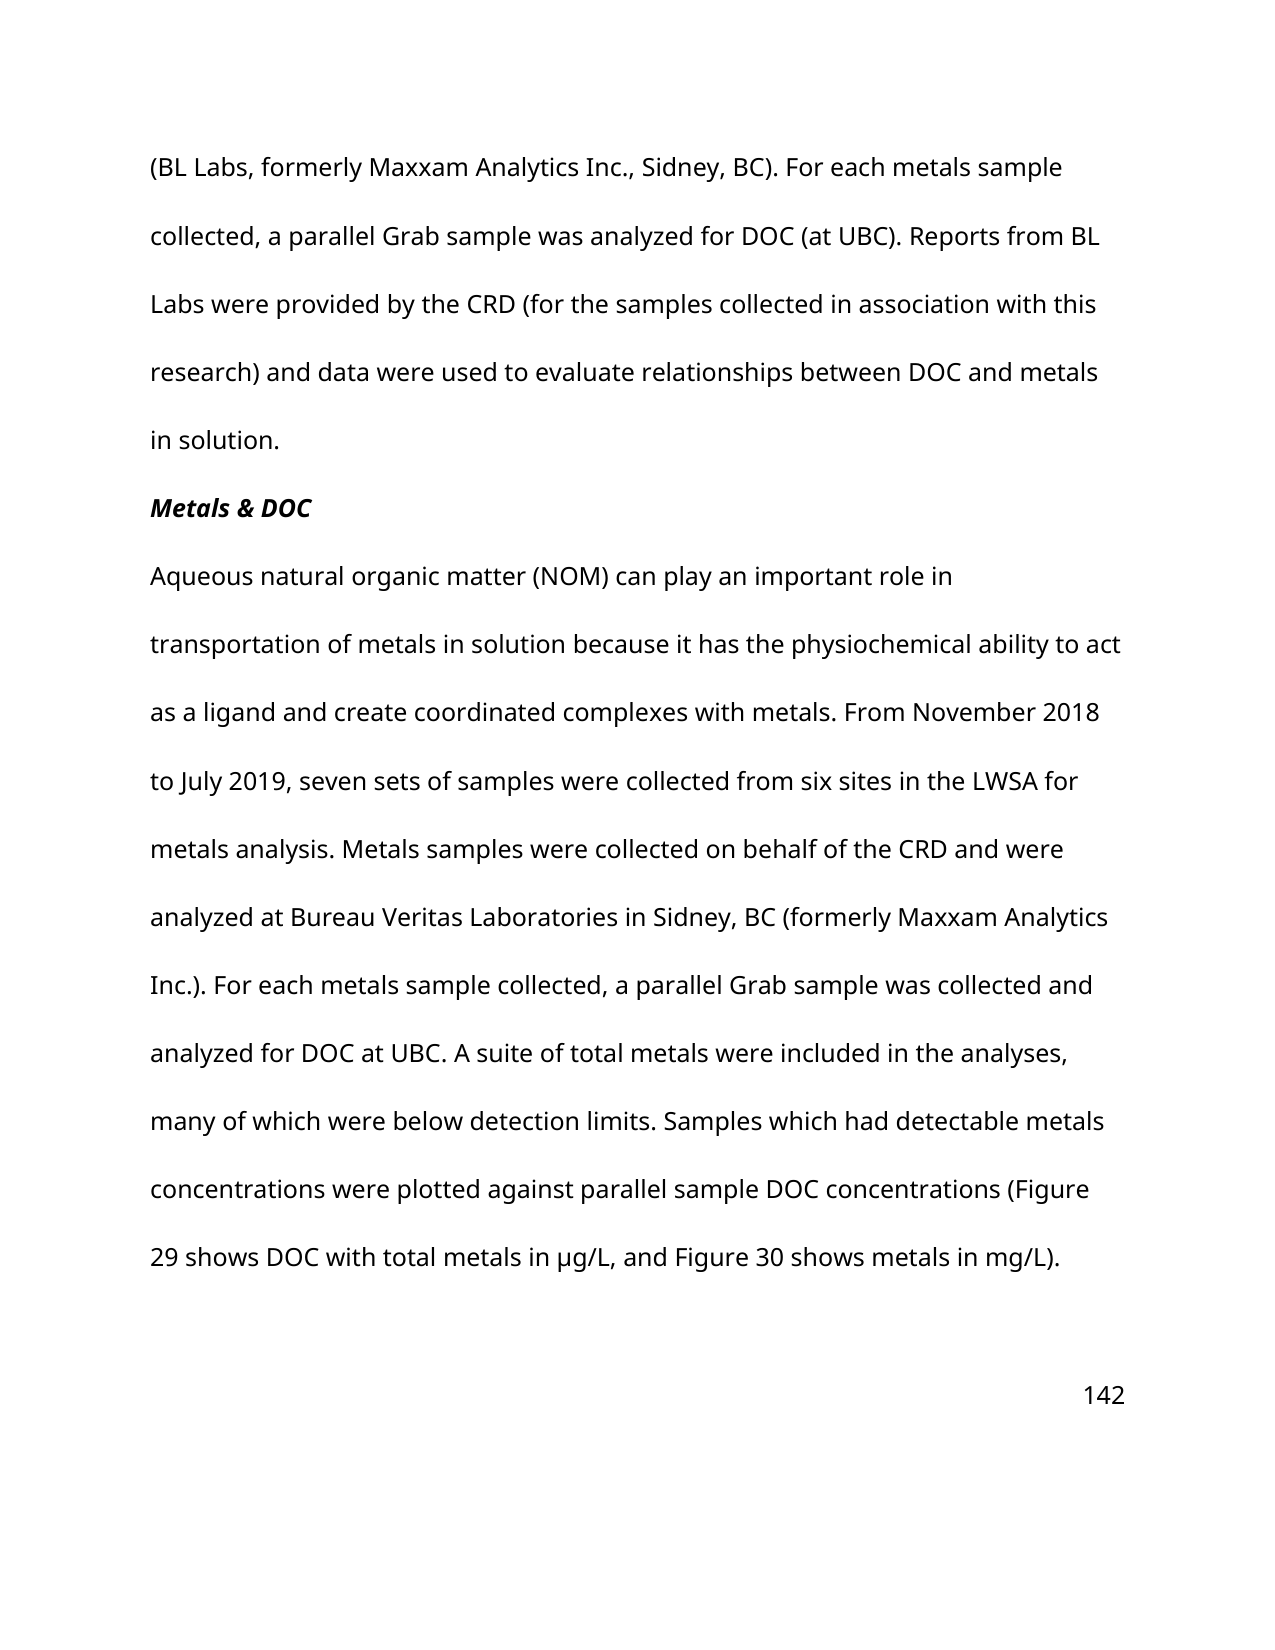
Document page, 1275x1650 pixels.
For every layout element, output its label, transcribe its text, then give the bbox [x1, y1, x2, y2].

text Aqueous natural organic matter (NOM) can play an important role in transportation of metals in solution because it has the physiochemical ability to act as a ligand and create coordinated complexes with metals. From November 2018 to July 2019, seven sets of samples were collected from six sites in the LWSA for metals analysis. Metals samples were collected on behalf of the CRD and were analyzed at Bureau Veritas Laboratories in Sidney, BC (formerly Maxxam Analytics Inc.). For each metals sample collected, a parallel Grab sample was collected and analyzed for DOC at UBC. A suite of total metals were included in the analyses, many of which were below detection limits. Samples which had detectable metals concentrations were plotted against parallel sample DOC concentrations (Figure 29 shows DOC with total metals in μg/L, and Figure 30 shows metals in mg/L). [150, 559, 1125, 1274]
text Metals & DOC [150, 491, 1125, 525]
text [150, 150, 1125, 457]
